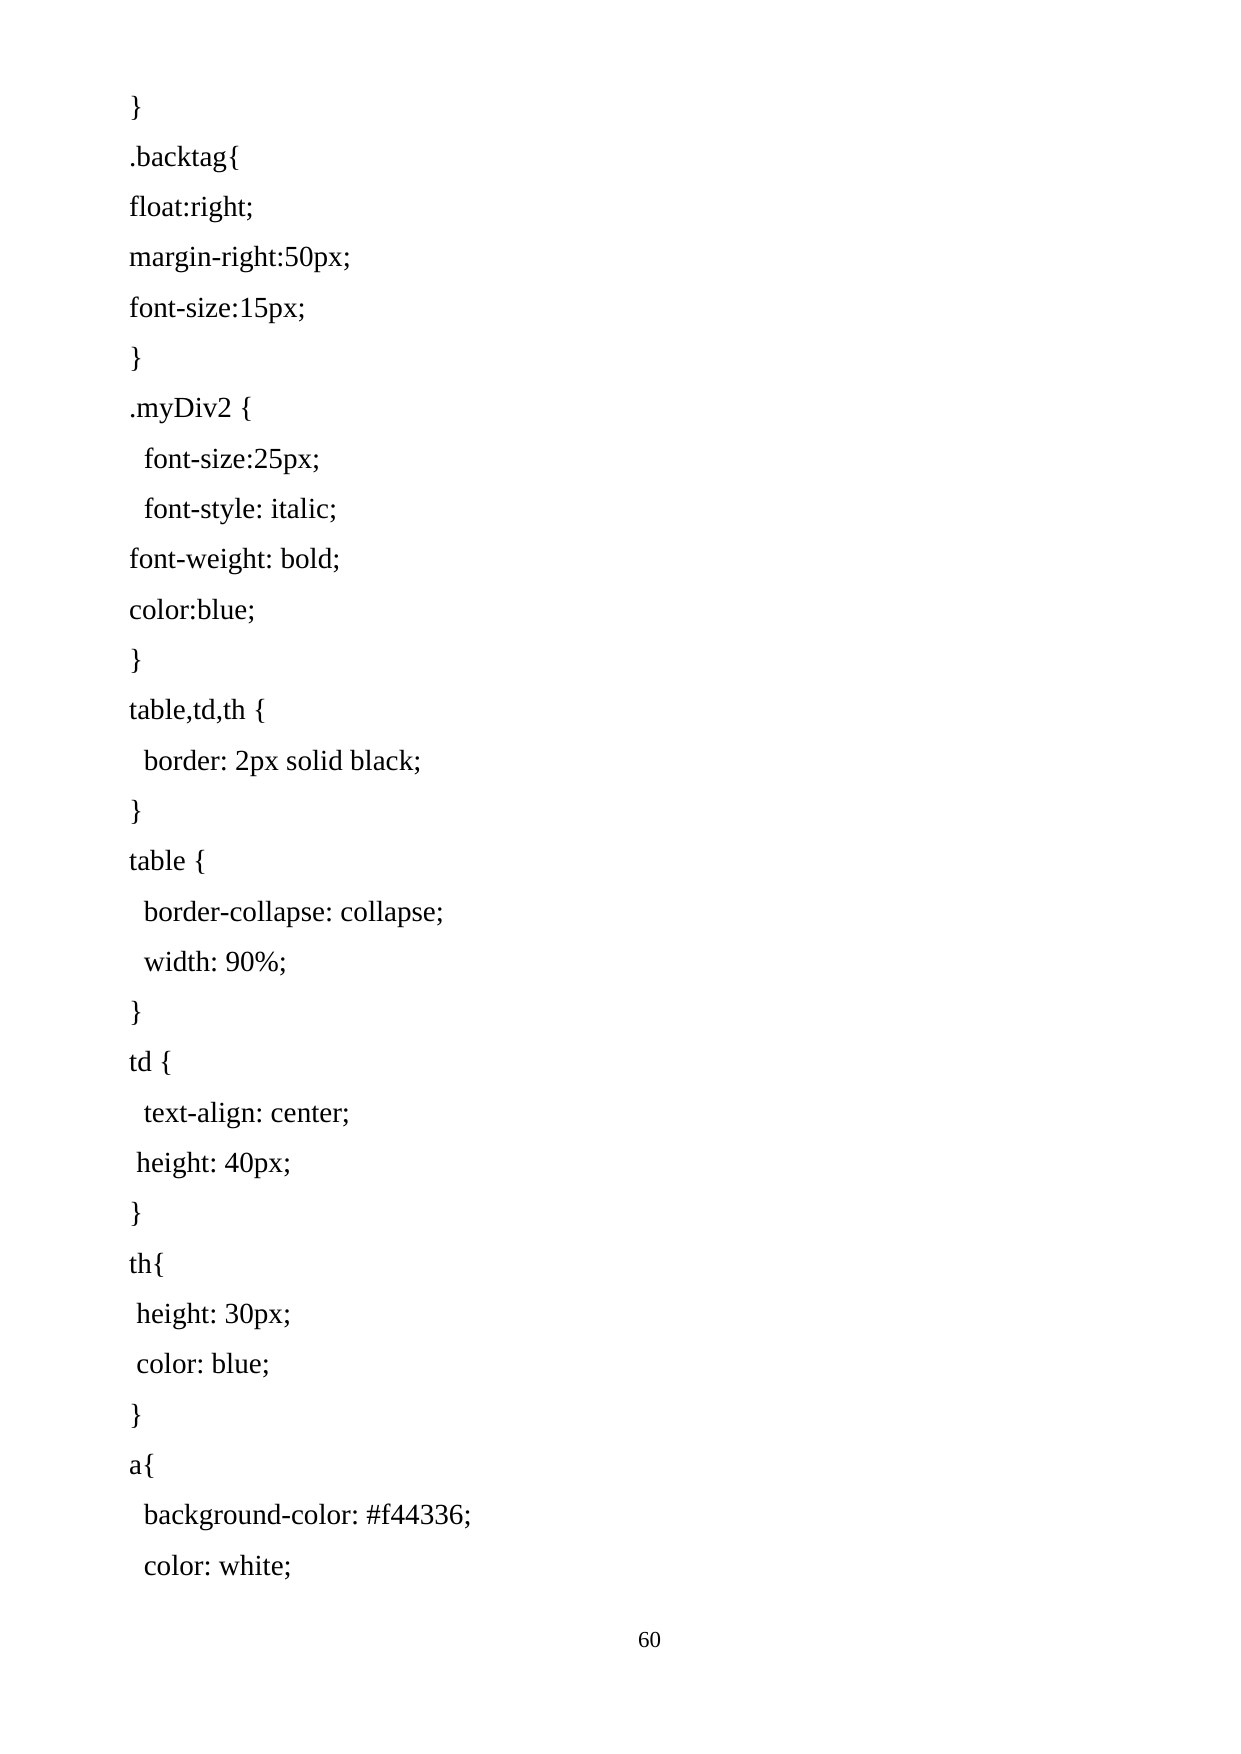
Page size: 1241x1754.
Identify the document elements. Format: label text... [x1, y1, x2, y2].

text } [129, 1397, 1104, 1430]
text float:right; [129, 189, 1104, 223]
text width: 90%; [129, 944, 1104, 977]
text } [129, 89, 1104, 122]
text margin-right:50px; [129, 239, 1104, 273]
text table,td,th { [129, 692, 1104, 726]
text td { [129, 1044, 1104, 1078]
text } [129, 340, 1104, 374]
text .backtag{ [129, 139, 1104, 172]
text height: 40px; [129, 1145, 1104, 1179]
text font-size:15px; [129, 290, 1104, 323]
text th{ [129, 1246, 1104, 1279]
text font-style: italic; [129, 491, 1104, 525]
text } [129, 642, 1104, 676]
text table { [129, 843, 1104, 877]
text .myDiv2 { [129, 391, 1104, 424]
text font-size:25px; [129, 441, 1104, 474]
text background-color: #f44336; [129, 1497, 1104, 1531]
text color: blue; [129, 1346, 1104, 1380]
text color: white; [129, 1548, 1104, 1581]
text a{ [129, 1447, 1104, 1481]
text } [129, 994, 1104, 1028]
text } [129, 793, 1104, 827]
text color:blue; [129, 592, 1104, 625]
text border-collapse: collapse; [129, 894, 1104, 927]
text font-weight: bold; [129, 541, 1104, 575]
text height: 30px; [129, 1296, 1104, 1330]
text border: 2px solid black; [129, 743, 1104, 776]
text text-align: center; [129, 1095, 1104, 1128]
text } [129, 1196, 1104, 1229]
